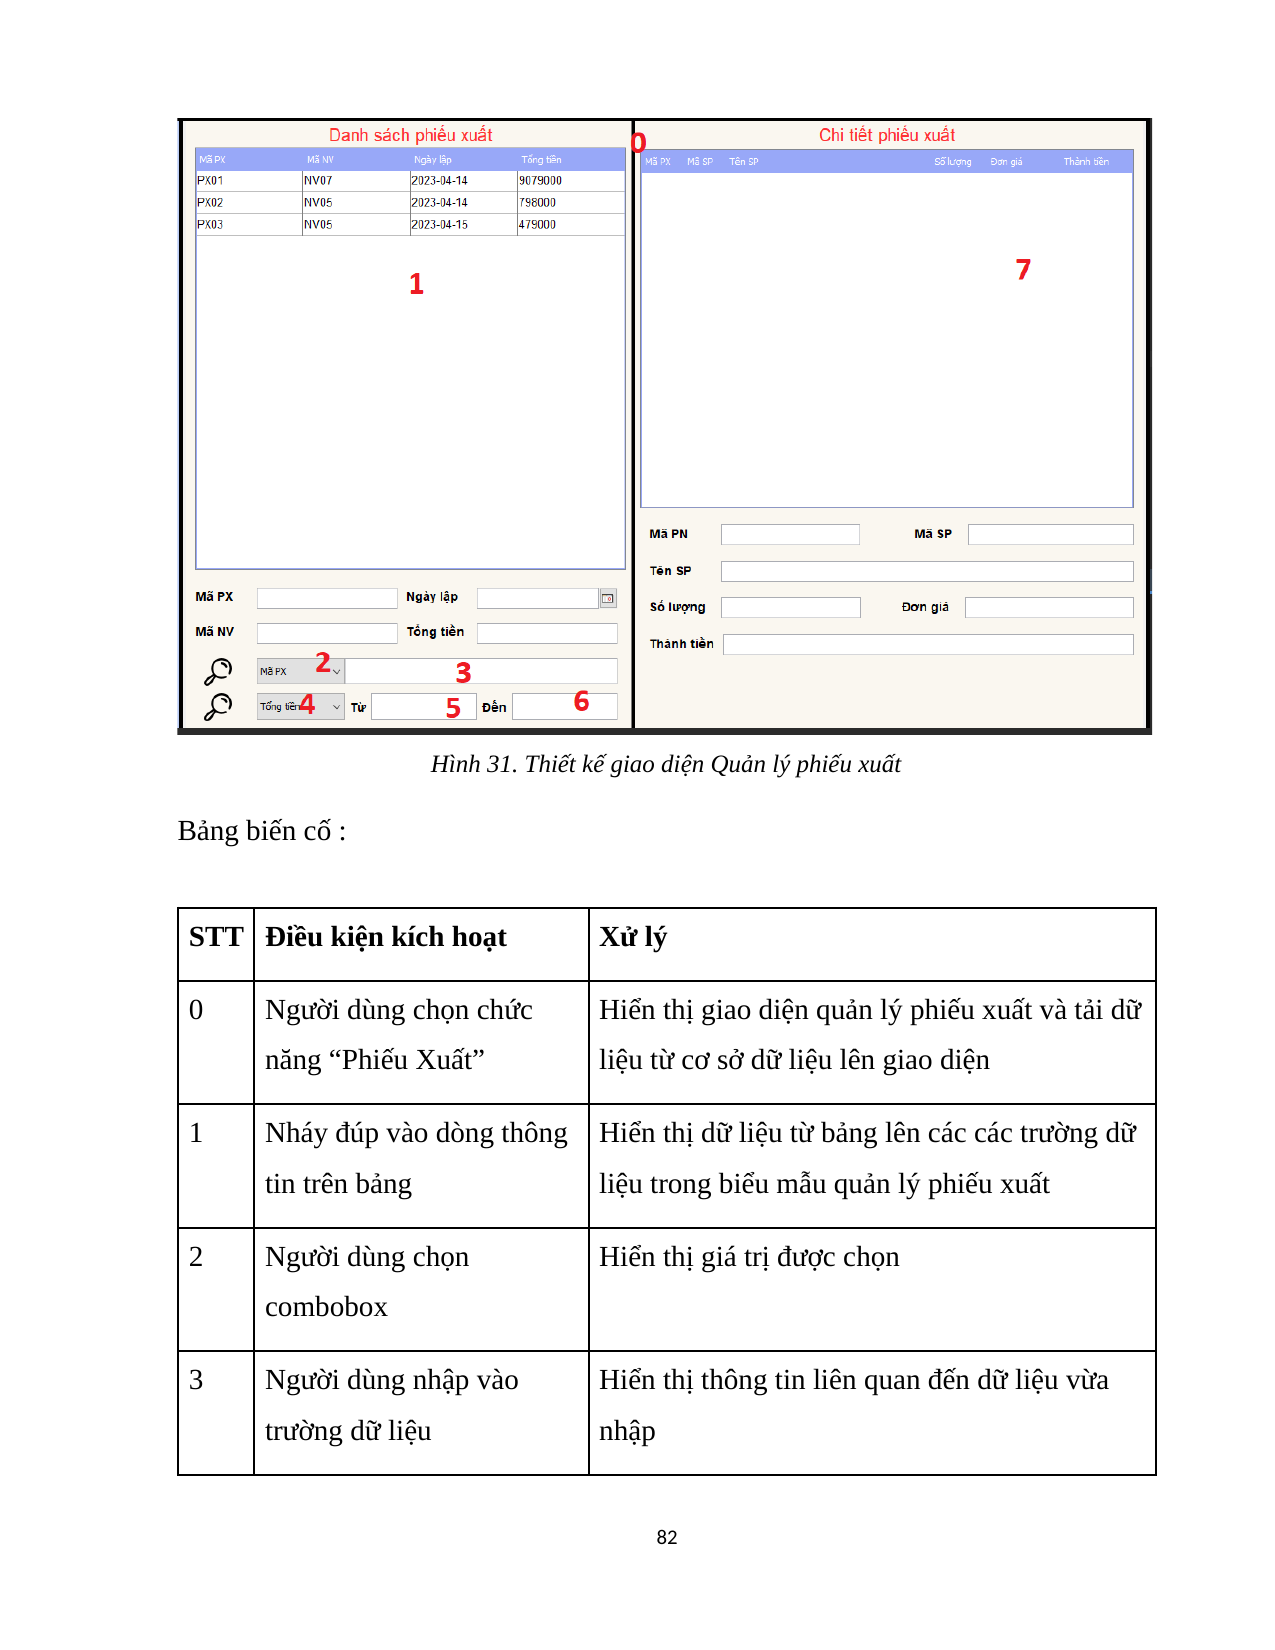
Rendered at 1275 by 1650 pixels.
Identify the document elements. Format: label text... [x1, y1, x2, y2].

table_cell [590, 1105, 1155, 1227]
picture [177, 118, 1153, 735]
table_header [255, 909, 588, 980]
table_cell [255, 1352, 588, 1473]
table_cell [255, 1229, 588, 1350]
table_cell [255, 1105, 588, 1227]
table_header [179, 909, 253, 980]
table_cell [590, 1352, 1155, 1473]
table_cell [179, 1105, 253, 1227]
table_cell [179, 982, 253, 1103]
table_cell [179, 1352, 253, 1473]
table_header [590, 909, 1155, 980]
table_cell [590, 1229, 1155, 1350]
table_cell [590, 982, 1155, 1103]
text Bảng biến cố : [177, 813, 1157, 847]
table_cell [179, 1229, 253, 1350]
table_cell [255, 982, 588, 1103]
